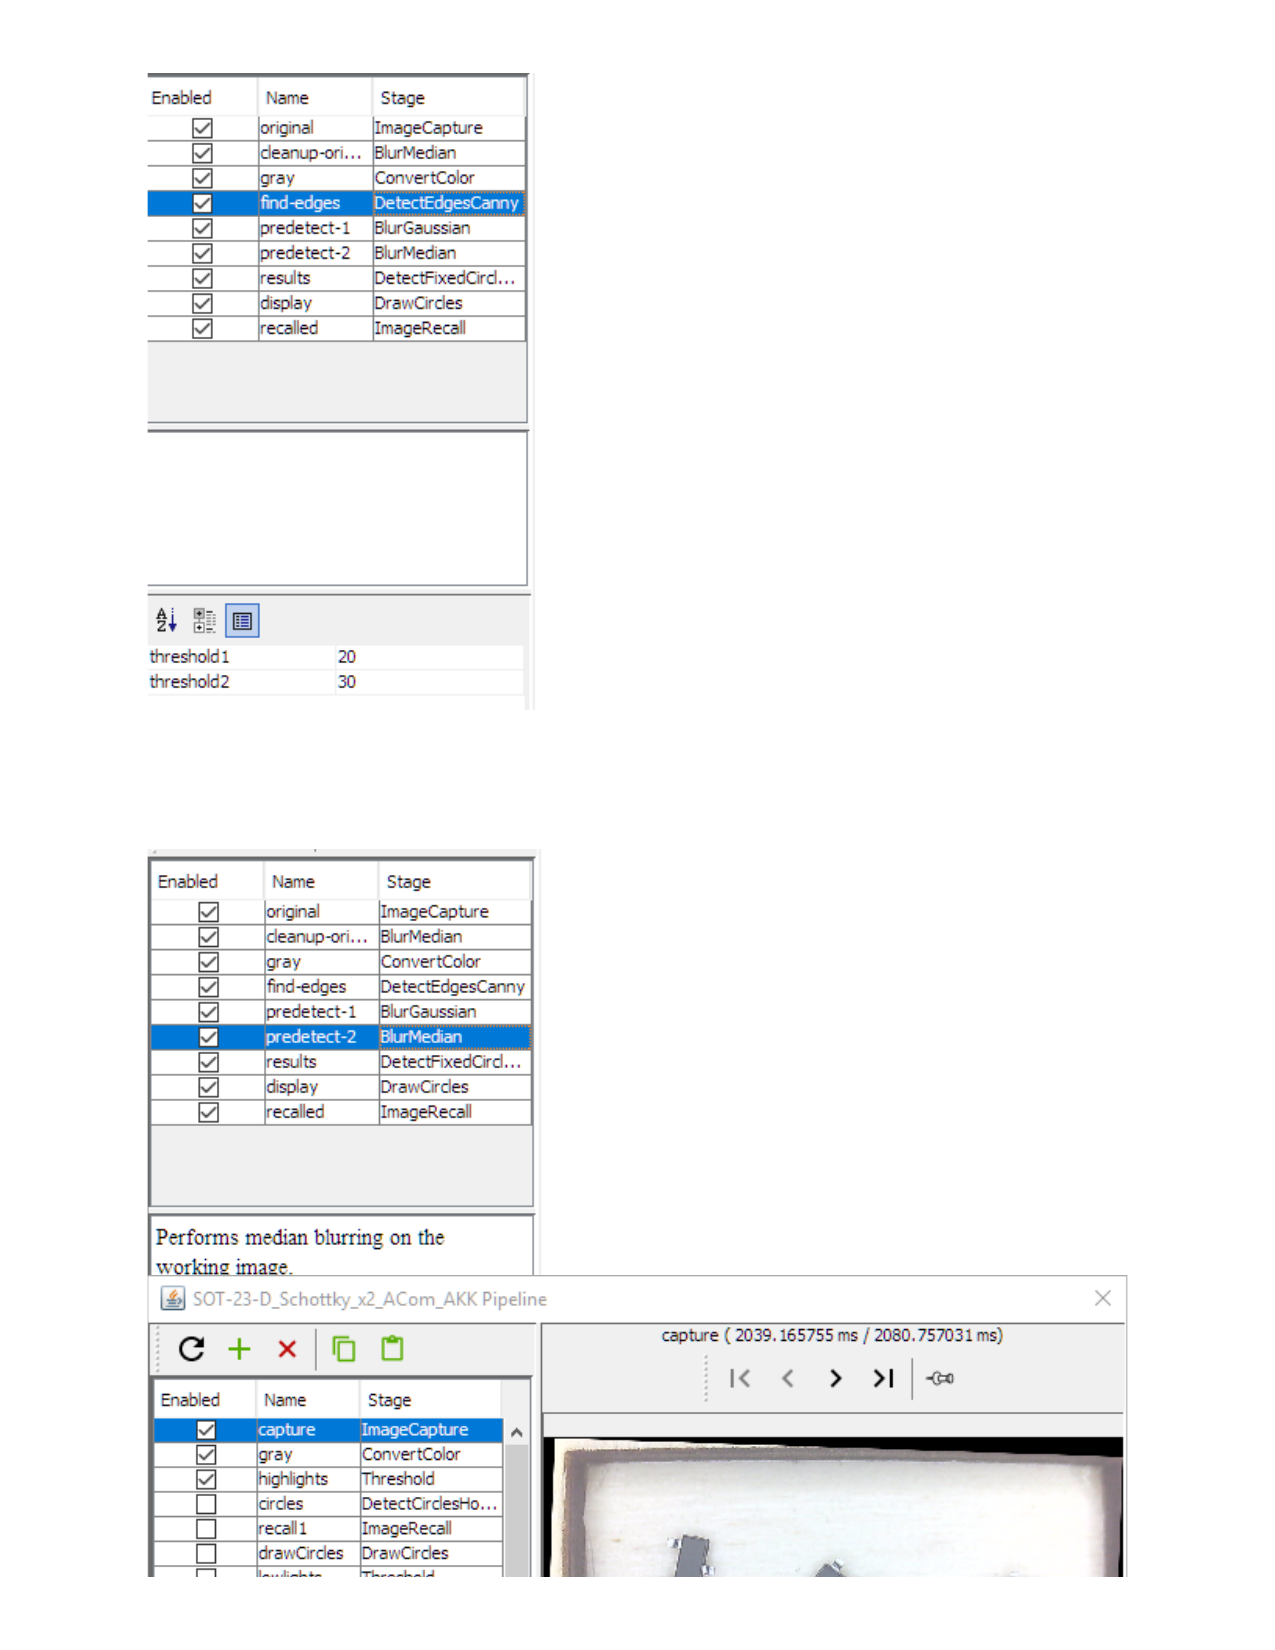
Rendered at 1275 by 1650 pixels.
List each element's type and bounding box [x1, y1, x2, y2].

picture [147, 849, 1128, 1577]
picture [147, 73, 536, 710]
